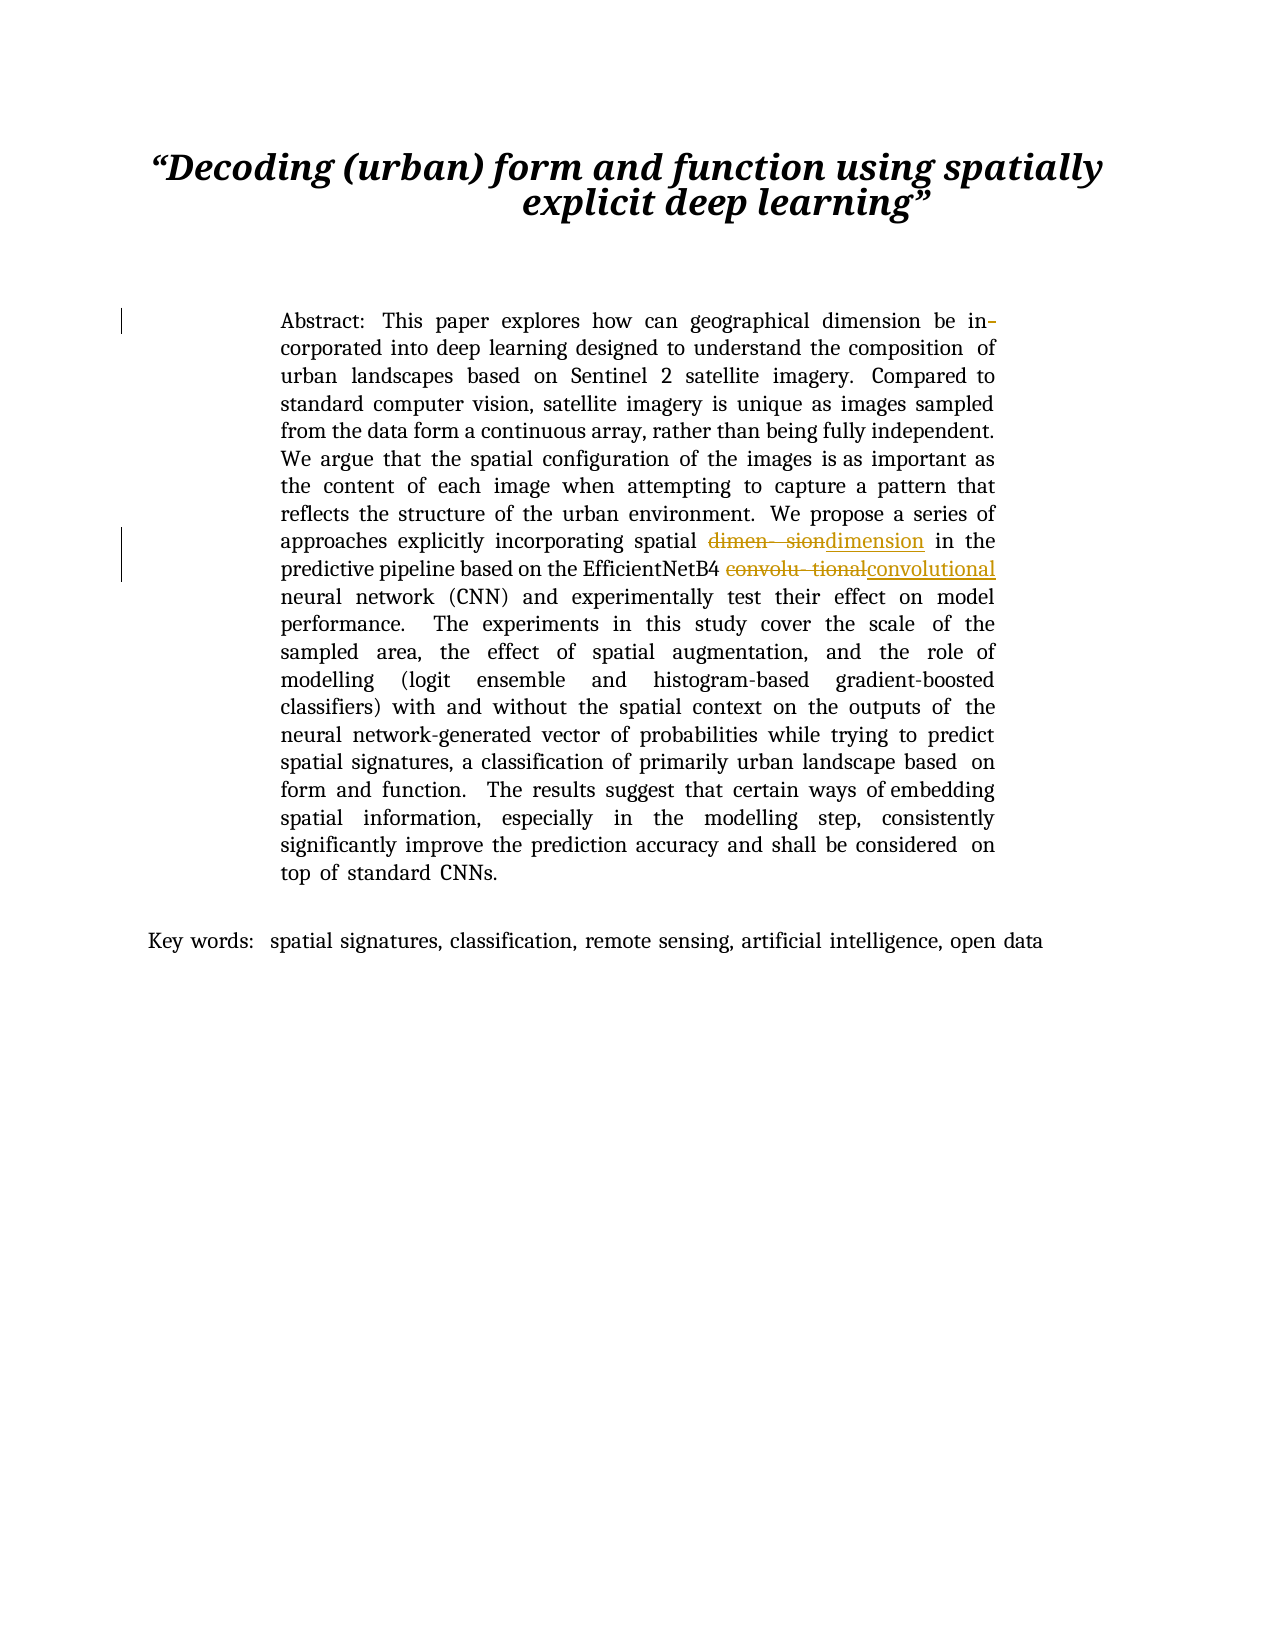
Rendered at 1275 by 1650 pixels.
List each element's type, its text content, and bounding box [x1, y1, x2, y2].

text Key words: spatial signatures, classification, remote sensing, artificial intelligence, open data [148, 928, 1204, 954]
title “Decoding (urban) form and function using spatially explicit deep learning” [149, 150, 1128, 226]
text Abstract: This paper explores how can geographical dimension be in corporated into deep learning designed to understand the composition of urban landscapes based on Sentinel 2 satellite imagery. Compared to standard computer vision, satellite imagery is unique as images sampled from the data form a continuous array, rather than being fully independent. We argue that the spatial configuration of the images is as important as the content of each image when attempting to capture a pattern that reflects the structure of the urban environment. We propose a series of approaches explicitly incorporating spatial in the predictive pipeline based on the EfficientNetB4 neural network (CNN) and experimentally test their effect on model performance. The experiments in this study cover the scale of the sampled area, the effect of spatial augmentation, and the role of modelling (logit ensemble and histogram-based gradient-boosted classifiers) with and without the spatial context on the outputs of the neural network-generated vector of probabilities while trying to predict spatial signatures, a classification of primarily urban landscape based on form and function. The results suggest that certain ways of embedding spatial information, especially in the modelling step, consistently significantly improve the prediction accuracy and shall be considered on top of standard CNNs. [280, 307, 995, 886]
